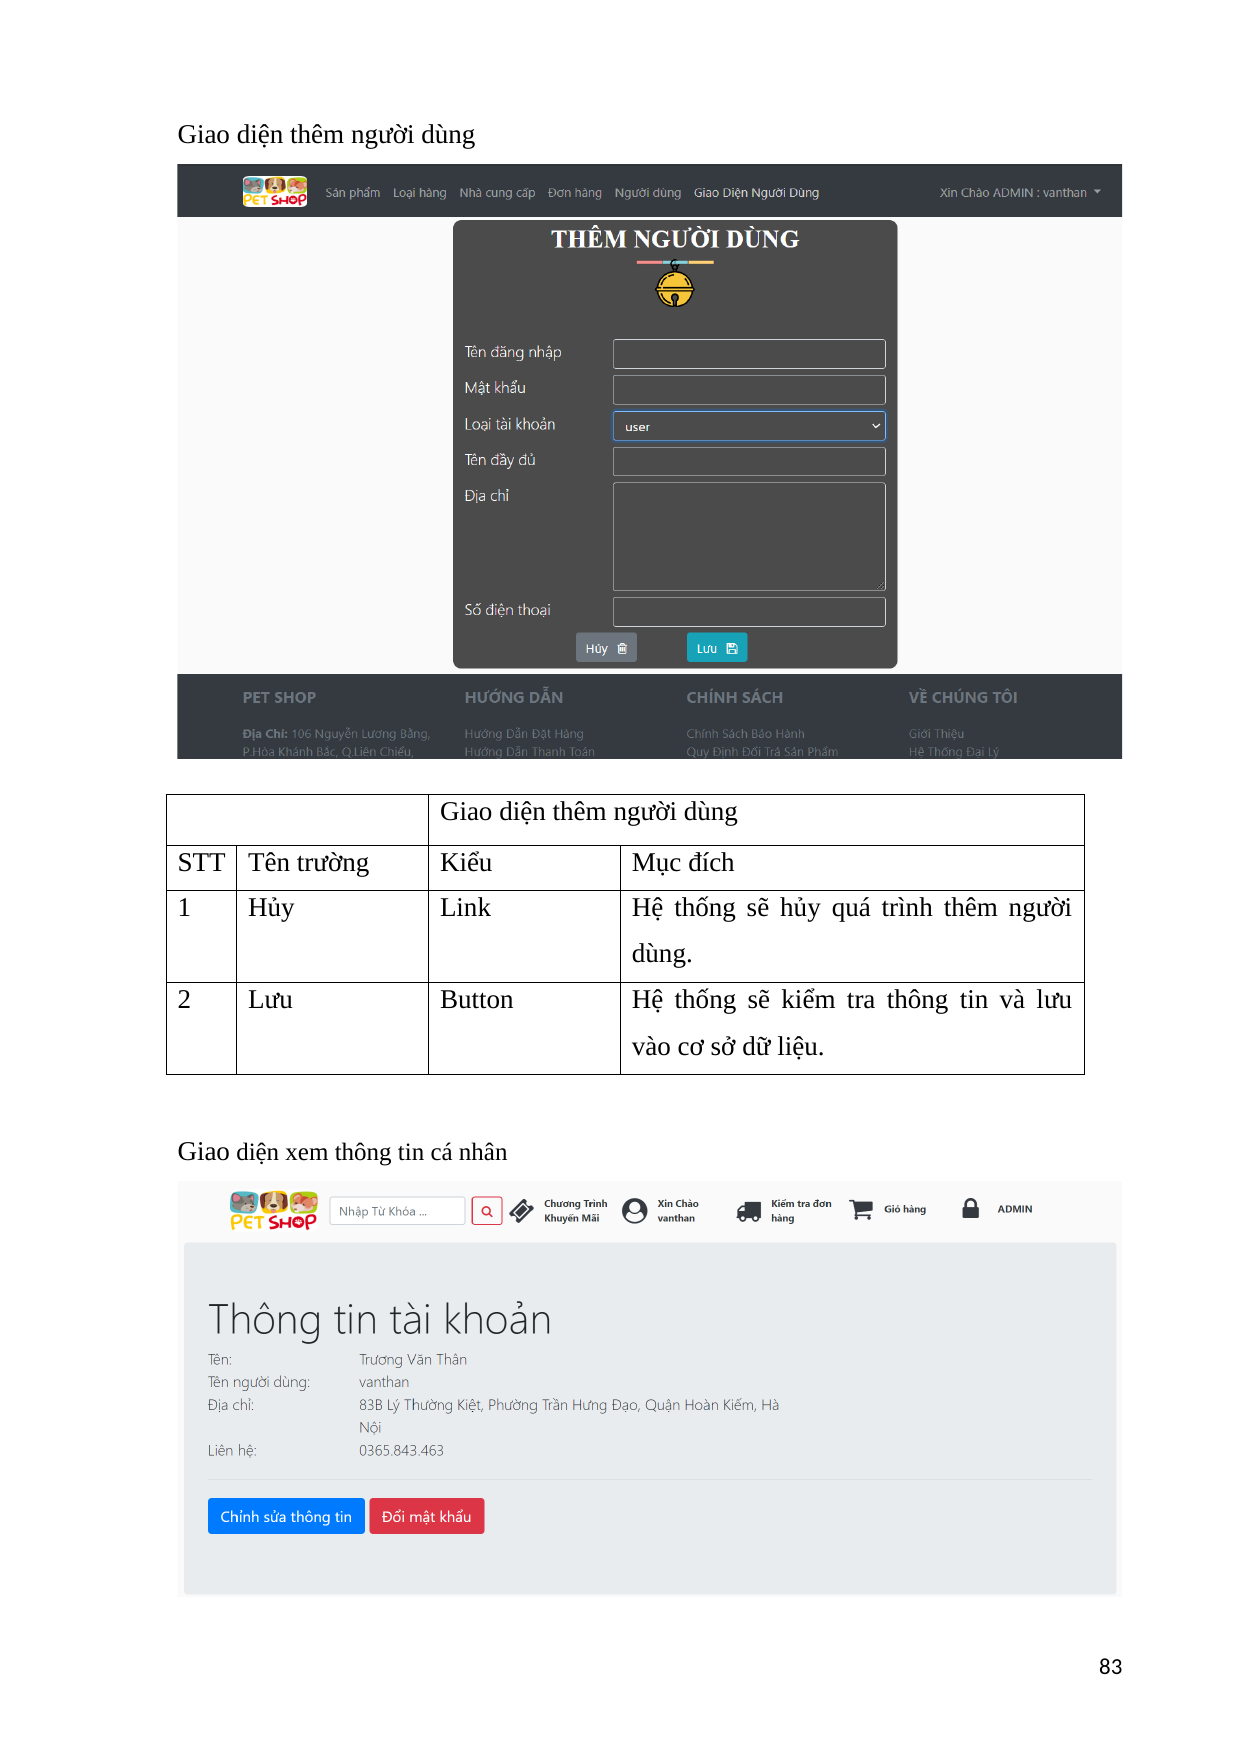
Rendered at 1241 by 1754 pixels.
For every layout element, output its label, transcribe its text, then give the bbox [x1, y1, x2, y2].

table_cell Mục đích [621, 846, 1084, 890]
subtitle Giao diện xem thông tin cá nhân [177, 1135, 1122, 1166]
picture [177, 164, 1123, 759]
table_cell Kiểu [429, 846, 620, 890]
table_cell 2 [167, 983, 236, 1074]
table_cell Tên trường [237, 846, 428, 890]
table_cell Hủy [237, 891, 428, 982]
subtitle Giao diện thêm người dùng [177, 118, 1122, 149]
picture [177, 1181, 1123, 1597]
table_cell STT [167, 846, 236, 890]
table_cell Button [429, 983, 620, 1074]
table_header [167, 795, 428, 844]
table_cell Hệ thống sẽ hủy quá trình thêm người dùng. [621, 891, 1084, 982]
table_cell 1 [167, 891, 236, 982]
table_cell Hệ thống sẽ kiểm tra thông tin và lưu vào cơ sở dữ liệu. [621, 983, 1084, 1074]
table_cell Link [429, 891, 620, 982]
table_cell Lưu [237, 983, 428, 1074]
table_header Giao diện thêm người dùng [429, 795, 1084, 844]
